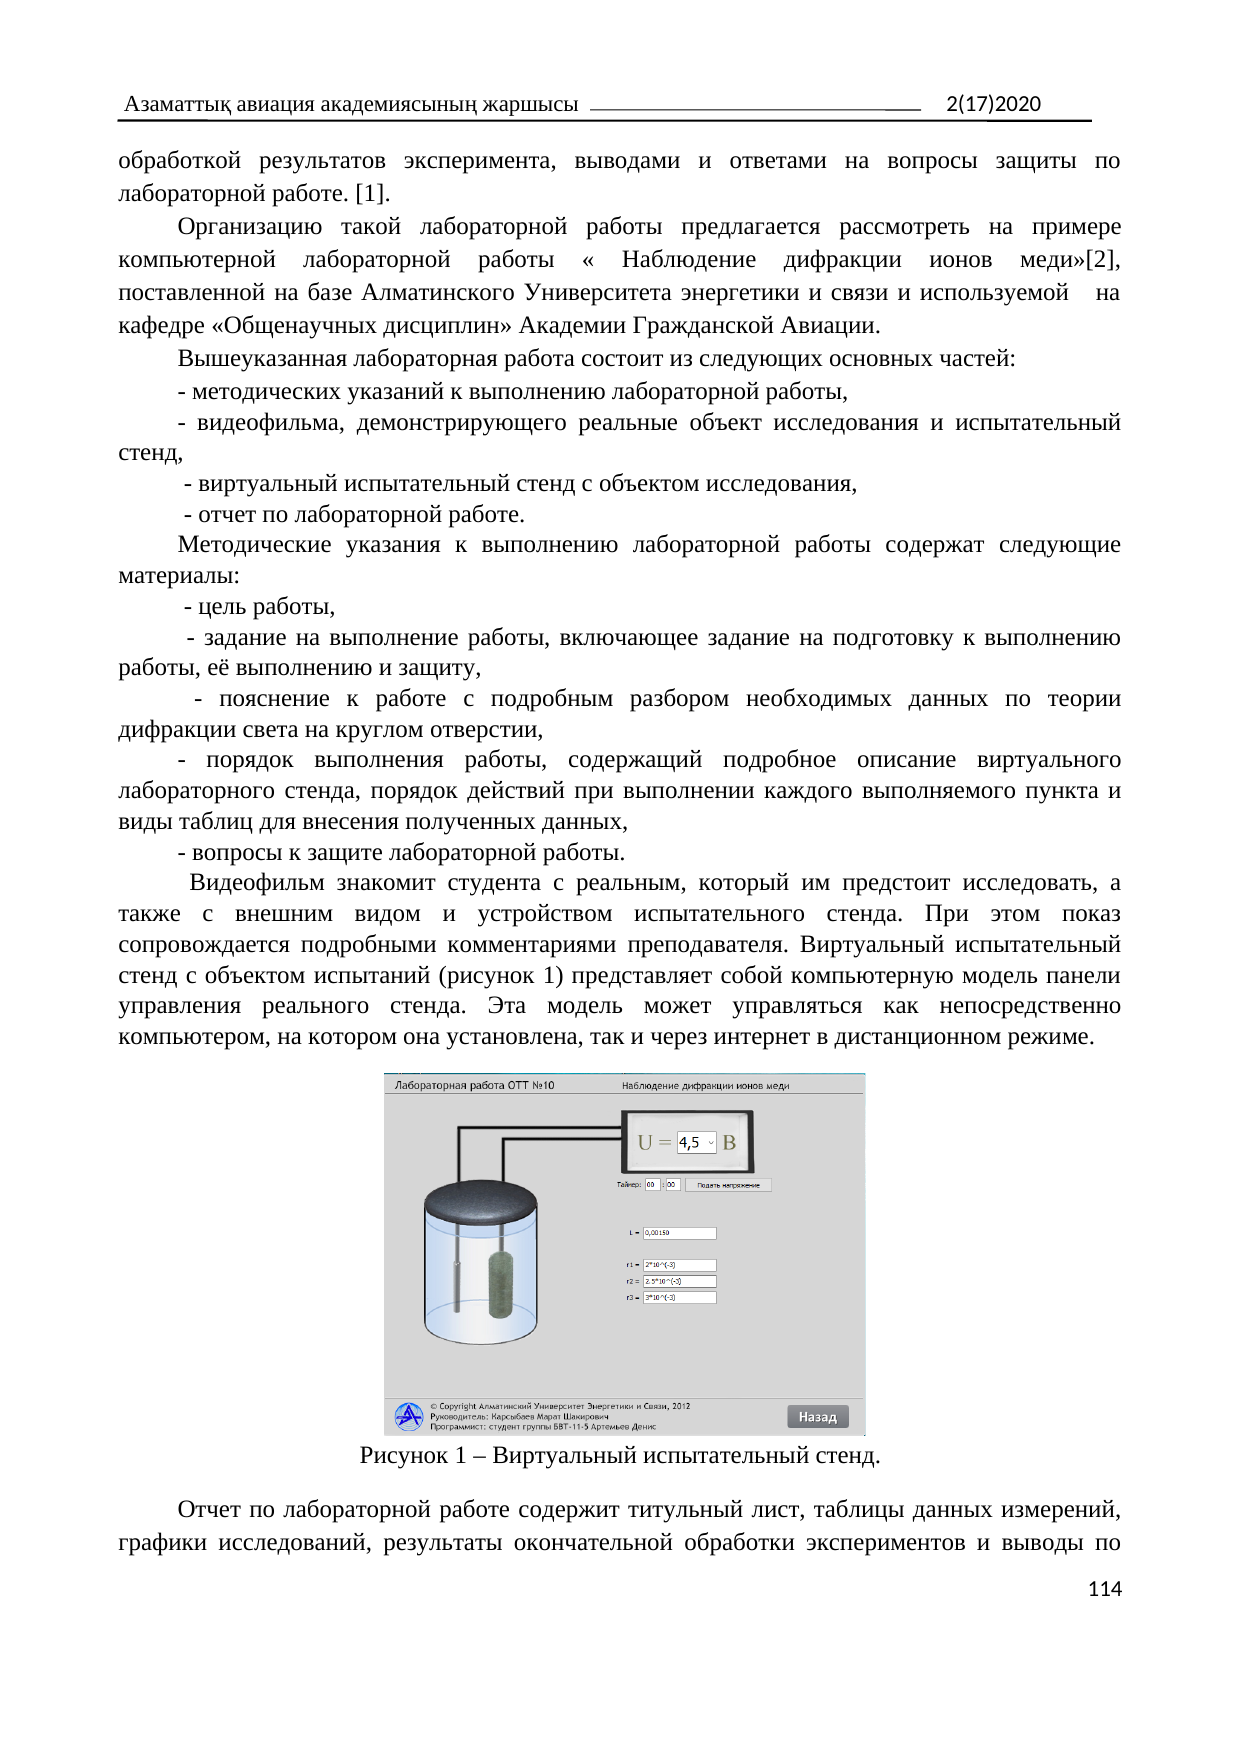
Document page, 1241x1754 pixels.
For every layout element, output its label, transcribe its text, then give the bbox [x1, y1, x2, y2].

picture [384, 1073, 866, 1436]
text Методические указания к выполнению лабораторной работы содержат следующие материалы: [118, 529, 1122, 589]
text - вопросы к защите лабораторной работы. [118, 837, 1122, 866]
text Вышеуказанная лабораторная работа состоит из следующих основных частей: [118, 343, 1122, 372]
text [118, 145, 1122, 206]
text - видеофильма, демонстрирующего реальные объект исследования и испытательный стенд, [118, 407, 1122, 466]
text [118, 1494, 1122, 1556]
text Организацию такой лабораторной работы предлагается рассмотреть на примере компьютерной лабораторной работы « Наблюдение дифракции ионов меди»[2], поставленной на базе Алматинского Университета энергетики и связи и используемой на кафедре «Общенаучных дисциплин» Академии Гражданской Авиации. [118, 211, 1122, 338]
text - пояснение к работе с подробным разбором необходимых данных по теории дифракции света на круглом отверстии, [118, 683, 1122, 743]
text - виртуальный испытательный стенд с объектом исследования, [118, 468, 1122, 497]
text - порядок выполнения работы, содержащий подробное описание виртуального лабораторного стенда, порядок действий при выполнении каждого выполняемого пункта и виды таблиц для внесения полученных данных, [118, 744, 1122, 835]
text - задание на выполнение работы, включающее задание на подготовку к выполнению работы, её выполнению и защиту, [118, 622, 1122, 681]
text Видеофильм знакомит студента с реальным, который им предстоит исследовать, а также с внешним видом и устройством испытательного стенда. При этом показ сопровождается подробными комментариями преподавателя. Виртуальный испытательный стенд с объектом испытаний (рисунок 1) представляет собой компьютерную модель панели управления реального стенда. Эта модель может управляться как непосредственно компьютером, на котором она установлена, так и через интернет в дистанционном режиме. [118, 867, 1122, 1050]
text - методических указаний к выполнению лабораторной работы, [118, 376, 1122, 404]
text - отчет по лабораторной работе. [118, 499, 1122, 527]
text - цель работы, [118, 591, 1122, 620]
